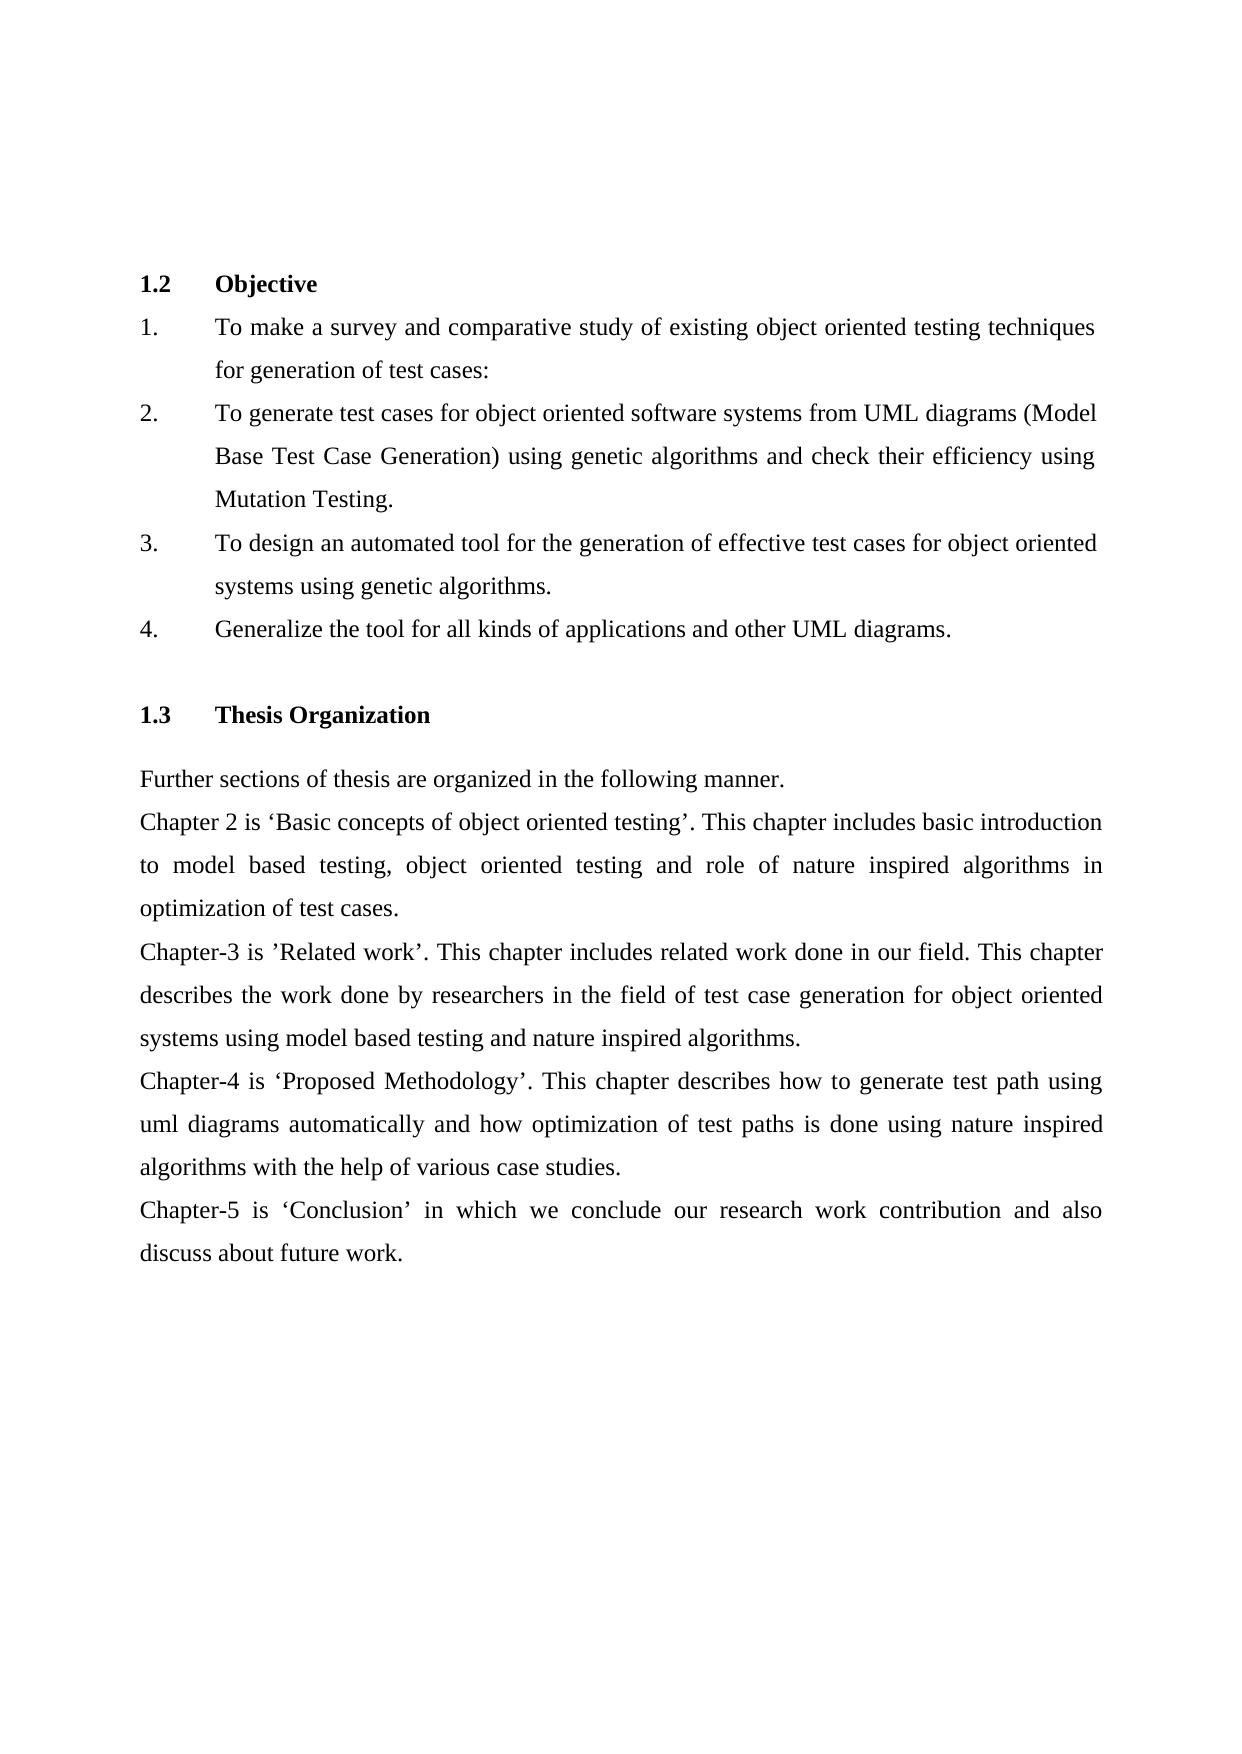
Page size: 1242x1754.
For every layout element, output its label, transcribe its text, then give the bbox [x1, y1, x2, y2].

text Chapter-5 is ‘Conclusion’ in which we conclude our research work contribution and also discuss about future work. [139, 1195, 1104, 1267]
list To generate test cases for object oriented software systems from UML diagrams (Model Base Test Case Generation) using genetic algorithms and check their efficiency using Mutation Testing. [139, 398, 1104, 513]
list Generalize the tool for all kinds of applications and other UML diagrams. [139, 614, 1104, 643]
text Chapter-4 is ‘Proposed Methodology’. This chapter describes how to generate test path using uml diagrams automatically and how optimization of test paths is done using nature inspired algorithms with the help of various case studies. [139, 1066, 1104, 1181]
text Further sections of thesis are organized in the following manner. [139, 764, 1104, 793]
list Objective [139, 269, 1104, 298]
text Chapter 2 is ‘Basic concepts of object oriented testing’. This chapter includes basic introduction to model based testing, object oriented testing and role of nature inspired algorithms in optimization of test cases. [139, 807, 1104, 922]
list To design an automated tool for the generation of effective test cases for object oriented systems using genetic algorithms. [139, 528, 1104, 599]
text Chapter-3 is ’Related work’. This chapter includes related work done in our field. This chapter describes the work done by researchers in the field of test case generation for object oriented systems using model based testing and nature inspired algorithms. [139, 937, 1104, 1052]
list To make a survey and comparative study of existing object oriented testing techniques for generation of test cases: [139, 312, 1104, 384]
list Thesis Organization [139, 700, 1104, 729]
